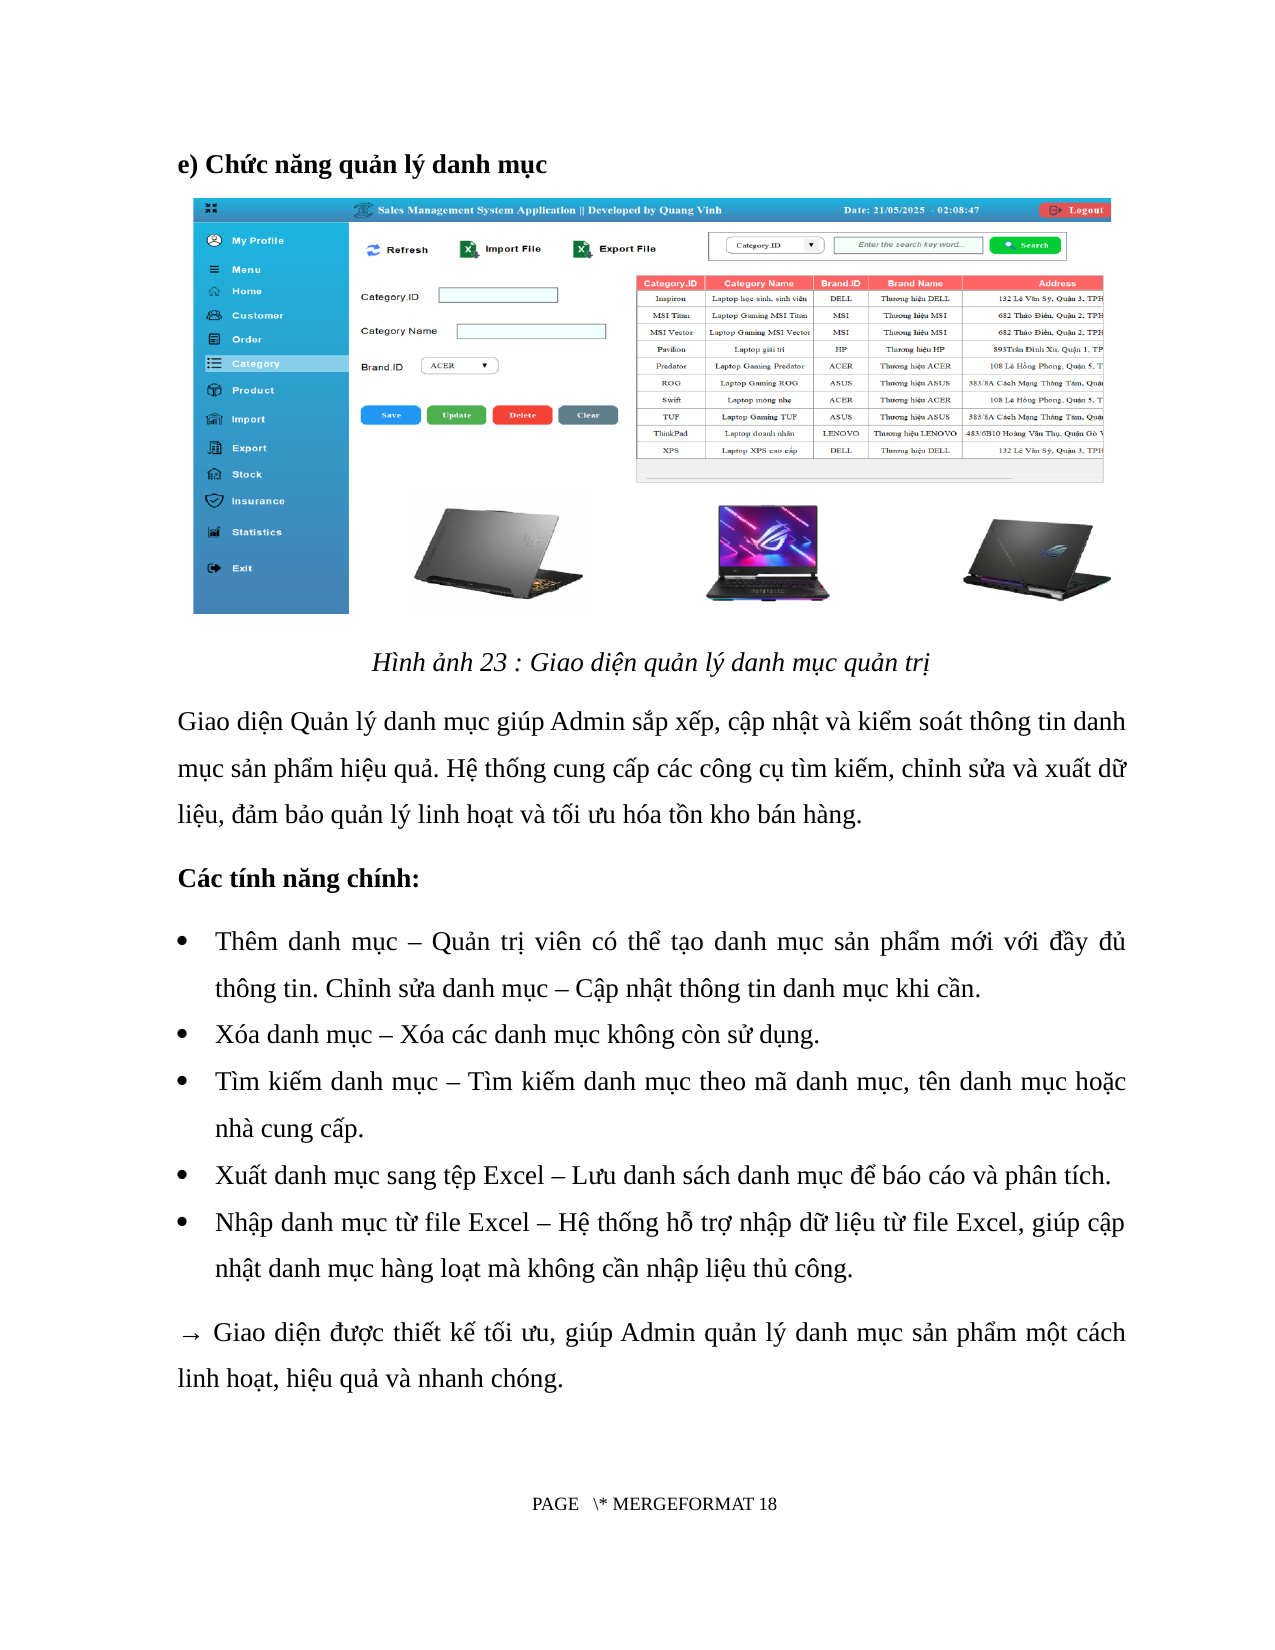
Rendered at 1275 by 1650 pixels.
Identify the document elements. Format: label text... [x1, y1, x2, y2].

picture [193, 198, 1112, 614]
list Tìm kiếm danh mục – Tìm kiếm danh mục theo mã danh mục, tên danh mục hoặc nhà cung cấp. [177, 1065, 1127, 1143]
list Xóa danh mục – Xóa các danh mục không còn sử dụng. [177, 1018, 1127, 1050]
text Giao diện Quản lý danh mục giúp Admin sắp xếp, cập nhật và kiểm soát thông tin danh mục sản phẩm hiệu quả. Hệ thống cung cấp các công cụ tìm kiếm, chỉnh sửa và xuất dữ liệu, đảm bảo quản lý linh hoạt và tối ưu hóa tồn kho bán hàng. [177, 705, 1127, 829]
text Các tính năng chính: [177, 862, 1127, 893]
text → Giao diện được thiết kế tối ưu, giúp Admin quản lý danh mục sản phẩm một cách linh hoạt, hiệu quả và nhanh chóng. [177, 1316, 1127, 1394]
list Xuất danh mục sang tệp Excel – Lưu danh sách danh mục để báo cáo và phân tích. [177, 1159, 1127, 1190]
text Hình ảnh 23 : Giao diện quản lý danh mục quản trị [177, 646, 1127, 677]
subtitle e) Chức năng quản lý danh mục [177, 148, 1127, 179]
list Thêm danh mục – Quản trị viên có thể tạo danh mục sản phẩm mới với đầy đủ thông tin. Chỉnh sửa danh mục – Cập nhật thông tin danh mục khi cần. [177, 925, 1127, 1003]
list Nhập danh mục từ file Excel – Hệ thống hỗ trợ nhập dữ liệu từ file Excel, giúp cập nhật danh mục hàng loạt mà không cần nhập liệu thủ công. [177, 1206, 1127, 1284]
